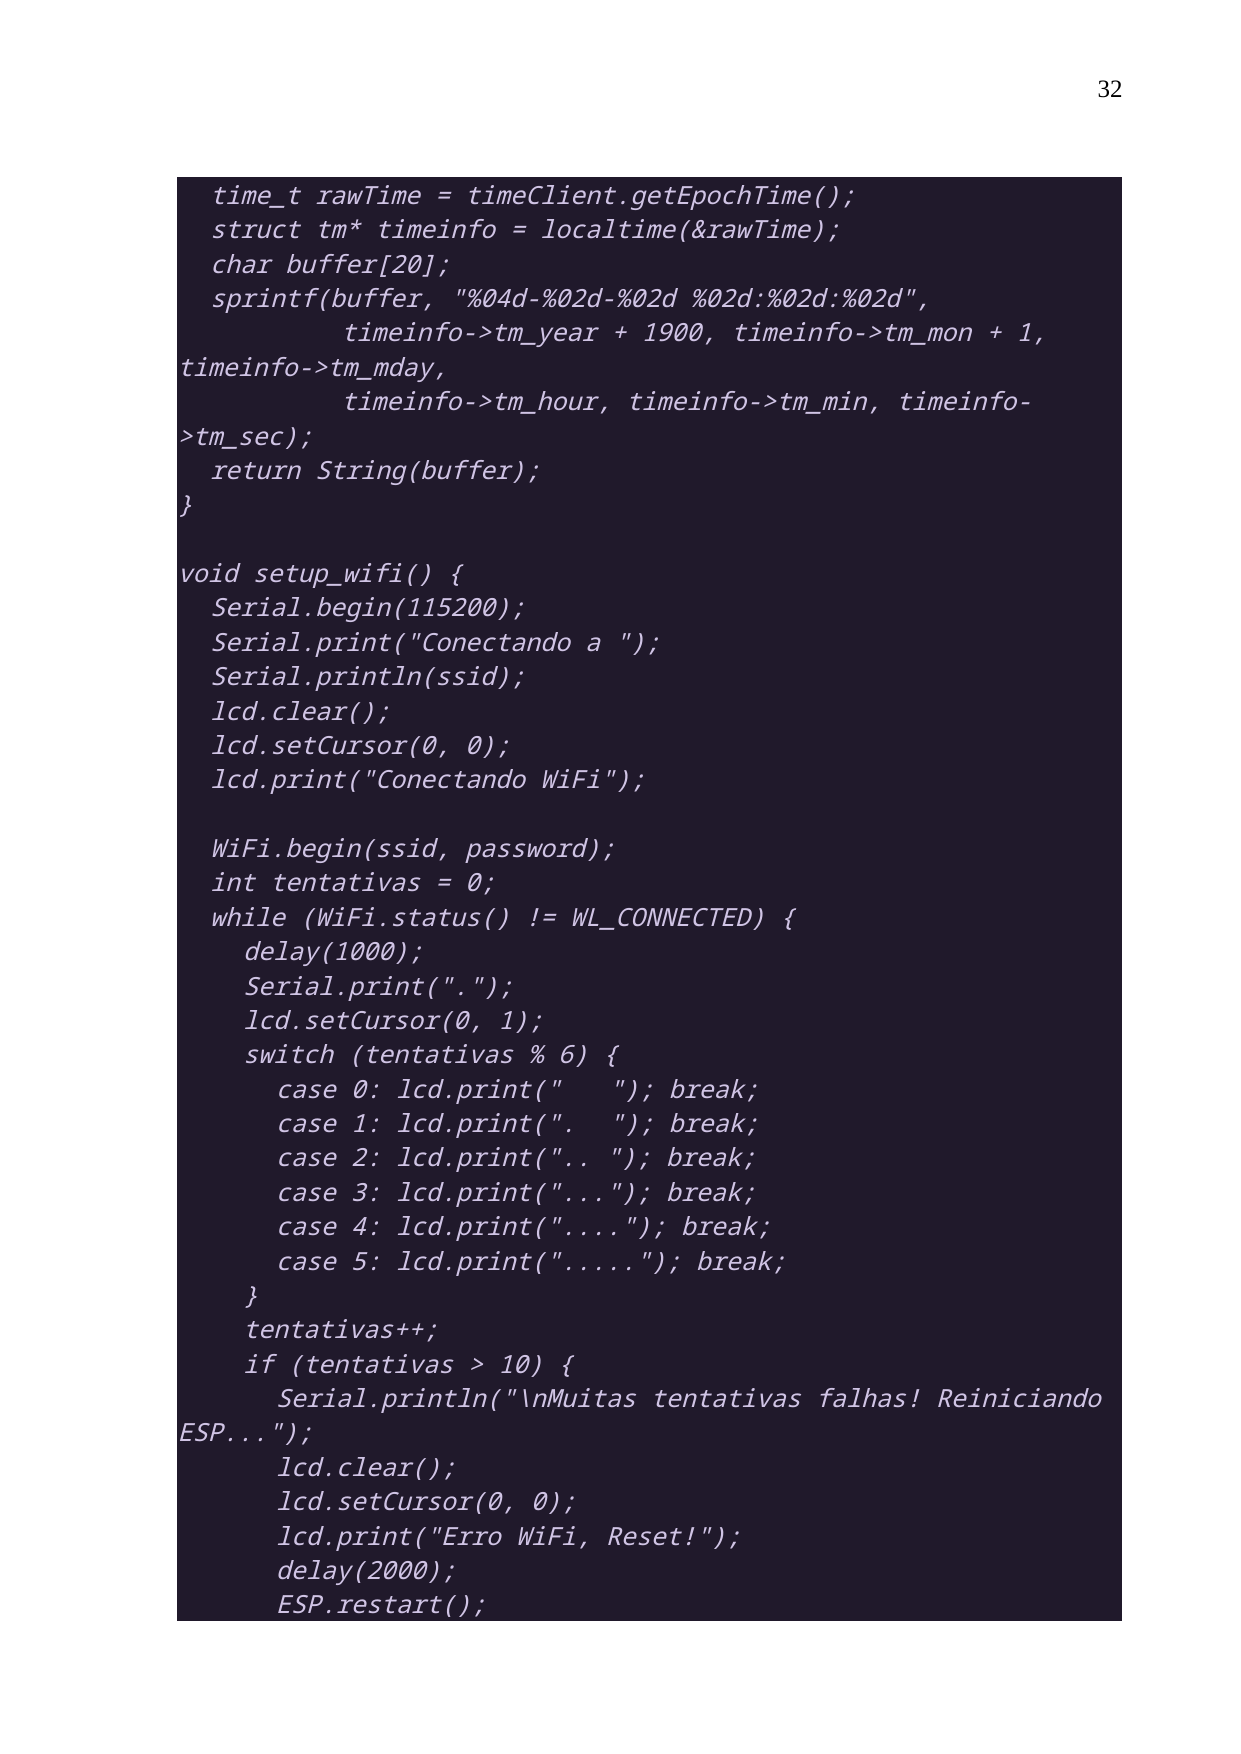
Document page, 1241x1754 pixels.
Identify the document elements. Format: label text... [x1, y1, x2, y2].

text case 2: lcd.print(".. "); break; [177, 1140, 1122, 1174]
text if (tentativas > 10) { [177, 1346, 1122, 1380]
text Serial.print("."); [177, 968, 1122, 1002]
text lcd.setCursor(0, 0); [177, 1483, 1122, 1518]
text case 1: lcd.print(". "); break; [177, 1105, 1122, 1140]
text char buffer[20]; [177, 246, 1122, 280]
text switch (tentativas % 6) { [177, 1037, 1122, 1071]
text return String(buffer); [177, 452, 1122, 487]
text struct tm* timeinfo = localtime(&rawTime); [177, 212, 1122, 246]
text while (WiFi.status() != WL_CONNECTED) { [177, 899, 1122, 933]
text Serial.print("Conectando a "); [177, 624, 1122, 658]
text WiFi.begin(ssid, password); [177, 830, 1122, 865]
text lcd.clear(); [177, 693, 1122, 727]
text lcd.setCursor(0, 1); [177, 1002, 1122, 1037]
text case 3: lcd.print("..."); break; [177, 1174, 1122, 1208]
text int tentativas = 0; [177, 865, 1122, 899]
text delay(2000); [177, 1552, 1122, 1587]
text } [177, 487, 1122, 521]
text timeinfo->tm_hour, timeinfo->tm_min, timeinfo->tm_sec); [177, 383, 1122, 452]
text case 4: lcd.print("...."); break; [177, 1208, 1122, 1243]
text } [177, 1277, 1122, 1312]
text sprintf(buffer, "%04d-%02d-%02d %02d:%02d:%02d", [177, 280, 1122, 315]
text lcd.print("Conectando WiFi"); [177, 762, 1122, 796]
text ESP.restart(); [177, 1587, 1122, 1621]
text timeinfo->tm_year + 1900, timeinfo->tm_mon + 1, timeinfo->tm_mday, [177, 315, 1122, 383]
text lcd.print("Erro WiFi, Reset!"); [177, 1518, 1122, 1552]
text time_t rawTime = timeClient.getEpochTime(); [177, 177, 1122, 212]
text tentativas++; [177, 1312, 1122, 1346]
text case 0: lcd.print(" "); break; [177, 1071, 1122, 1105]
text lcd.setCursor(0, 0); [177, 727, 1122, 762]
text Serial.begin(115200); [177, 590, 1122, 624]
text delay(1000); [177, 933, 1122, 968]
text Serial.println(ssid); [177, 658, 1122, 693]
text lcd.clear(); [177, 1449, 1122, 1483]
text case 5: lcd.print("....."); break; [177, 1243, 1122, 1277]
text Serial.println("\nMuitas tentativas falhas! Reiniciando ESP..."); [177, 1380, 1122, 1449]
text void setup_wifi() { [177, 555, 1122, 590]
